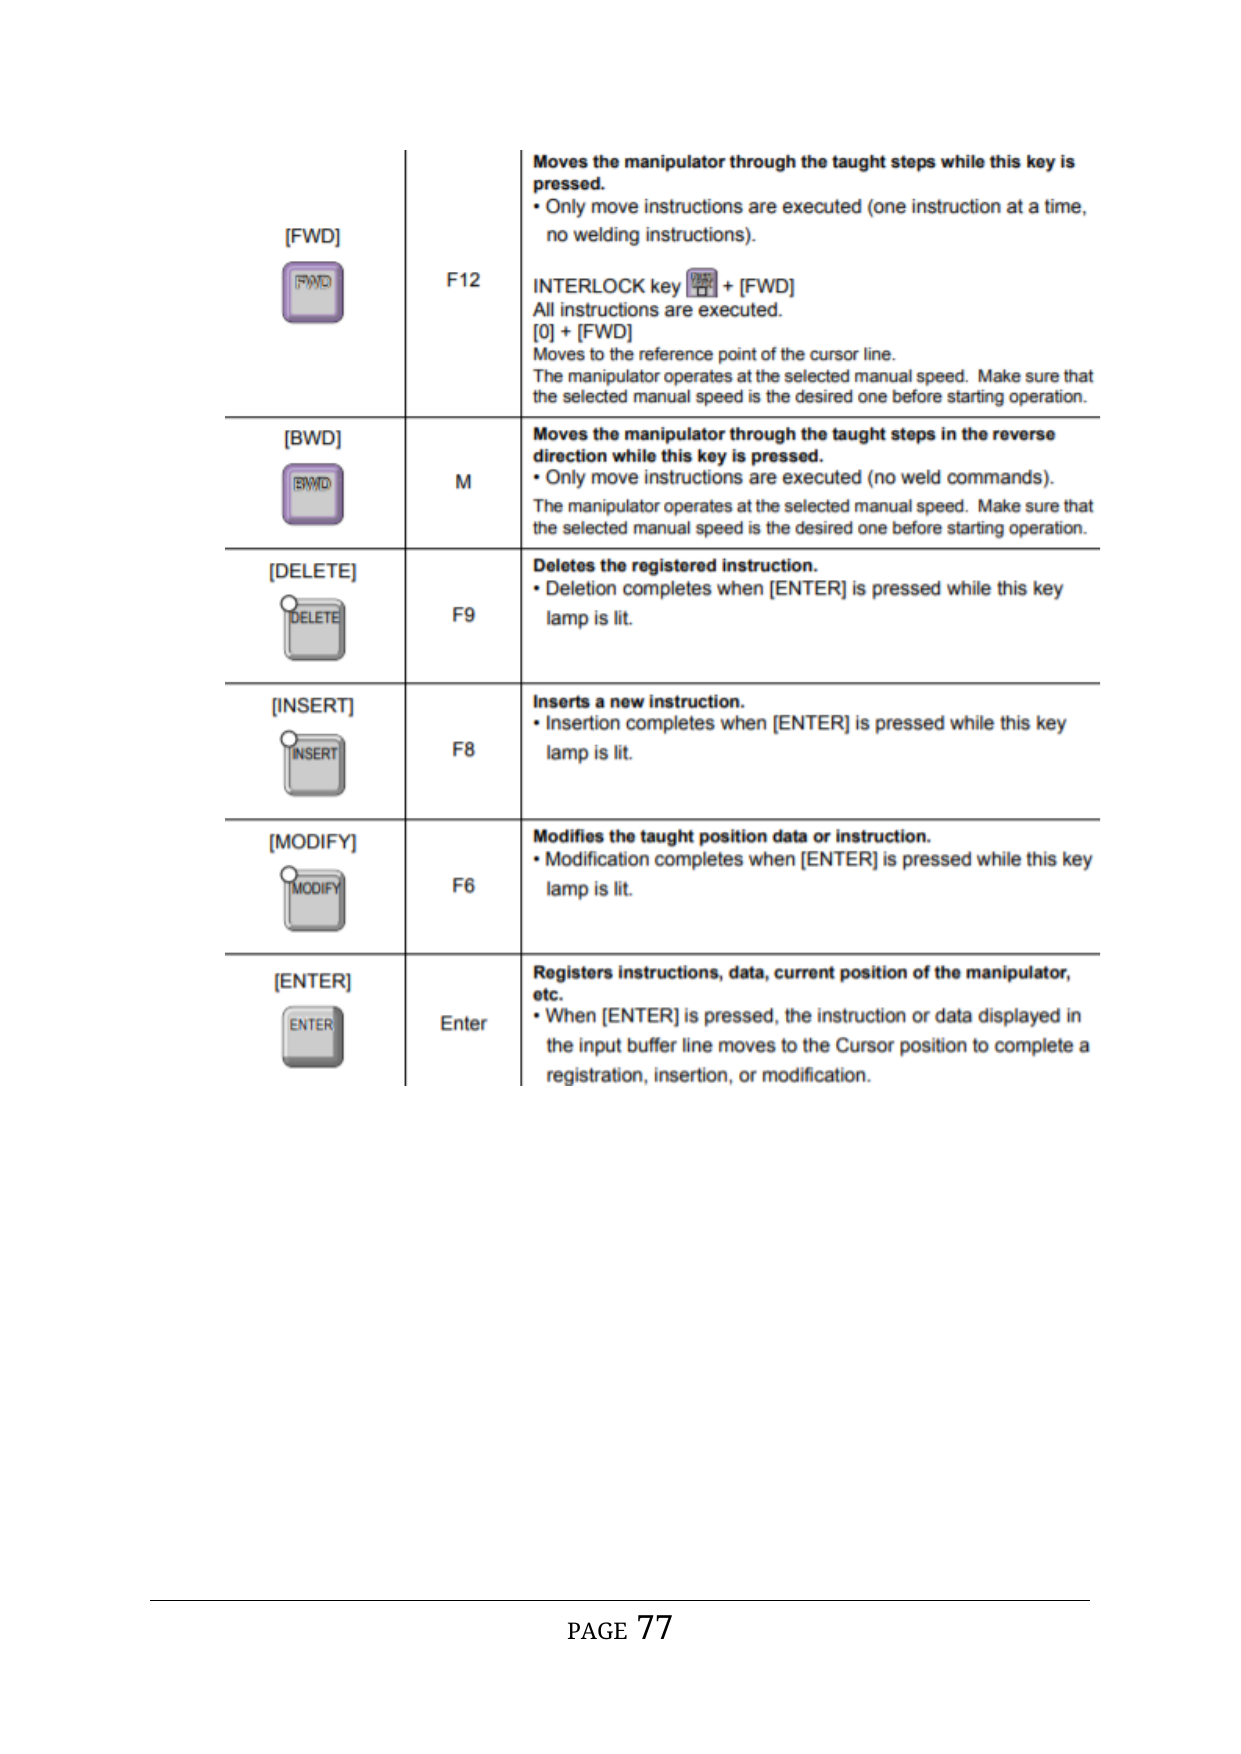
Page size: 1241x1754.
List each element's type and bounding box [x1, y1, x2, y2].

picture [225, 150, 1100, 1086]
